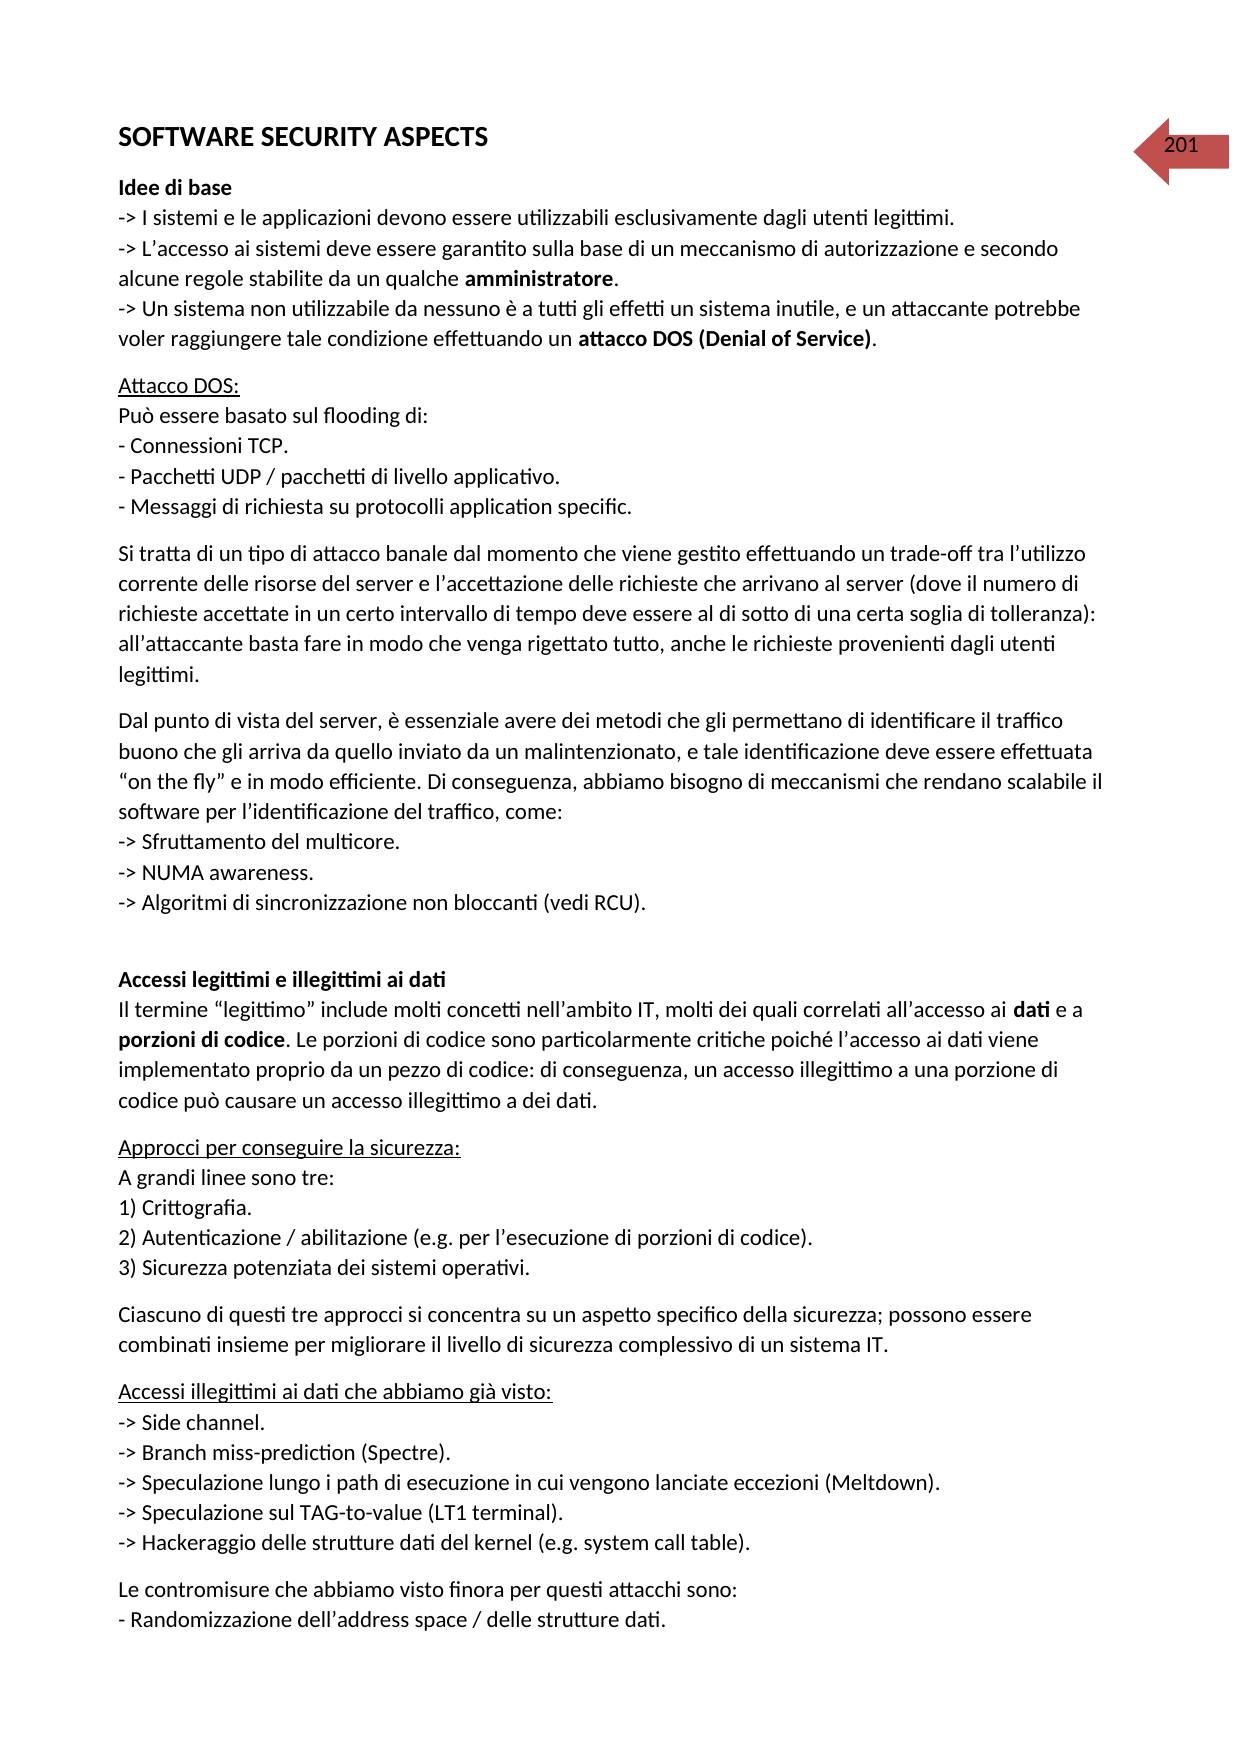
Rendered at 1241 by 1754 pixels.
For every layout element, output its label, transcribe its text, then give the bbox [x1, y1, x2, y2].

text Ciascuno di questi tre approcci si concentra su un aspetto specifico della sicurezza; possono essere combinati insieme per migliorare il livello di sicurezza complessivo di un sistema IT. [118, 1300, 1122, 1358]
text Approcci per conseguire la sicurezza: A grandi linee sono tre: 1) Crittografia. 2) Autenticazione / abilitazione (e.g. per l’esecuzione di porzioni di codice). 3) Sicurezza potenziata dei sistemi operativi. [118, 1133, 1122, 1281]
text Accessi legittimi e illegittimi ai dati Il termine “legittimo” include molti concetti nell’ambito IT, molti dei quali correlati all’accesso ai dati e a porzioni di codice. Le porzioni di codice sono particolarmente critiche poiché l’accesso ai dati viene implementato proprio da un pezzo di codice: di conseguenza, un accesso illegittimo a una porzione di codice può causare un accesso illegittimo a dei dati. [118, 935, 1122, 1114]
text SOFTWARE SECURITY ASPECTS [118, 118, 1122, 154]
text Idee di base -> I sistemi e le applicazioni devono essere utilizzabili esclusivamente dagli utenti legittimi. -> L’accesso ai sistemi deve essere garantito sulla base di un meccanismo di autorizzazione e secondo alcune regole stabilite da un qualche amministratore. -> Un sistema non utilizzabile da nessuno è a tutti gli effetti un sistema inutile, e un attaccante potrebbe voler raggiungere tale condizione effettuando un attacco DOS (Denial of Service). [118, 173, 1122, 352]
text Attacco DOS: Può essere basato sul flooding di: - Connessioni TCP. - Pacchetti UDP / pacchetti di livello applicativo. - Messaggi di richiesta su protocolli application specific. [118, 371, 1122, 520]
text Si tratta di un tipo di attacco banale dal momento che viene gestito effettuando un trade-off tra l’utilizzo corrente delle risorse del server e l’accettazione delle richieste che arrivano al server (dove il numero di richieste accettate in un certo intervallo di tempo deve essere al di sotto di una certa soglia di tolleranza): all’attaccante basta fare in modo che venga rigettato tutto, anche le richieste provenienti dagli utenti legittimi. [118, 539, 1122, 688]
text Accessi illegittimi ai dati che abbiamo già visto: -> Side channel. -> Branch miss-prediction (Spectre). -> Speculazione lungo i path di esecuzione in cui vengono lanciate eccezioni (Meltdown). -> Speculazione sul TAG-to-value (LT1 terminal). -> Hackeraggio delle strutture dati del kernel (e.g. system call table). [118, 1377, 1122, 1556]
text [118, 1575, 1122, 1633]
text Dal punto di vista del server, è essenziale avere dei metodi che gli permettano di identificare il traffico buono che gli arriva da quello inviato da un malintenzionato, e tale identificazione deve essere effettuata “on the fly” e in modo efficiente. Di conseguenza, abbiamo bisogno di meccanismi che rendano scalabile il software per l’identificazione del traffico, come: -> Sfruttamento del multicore. -> NUMA awareness. -> Algoritmi di sincronizzazione non bloccanti (vedi RCU). [118, 707, 1122, 916]
